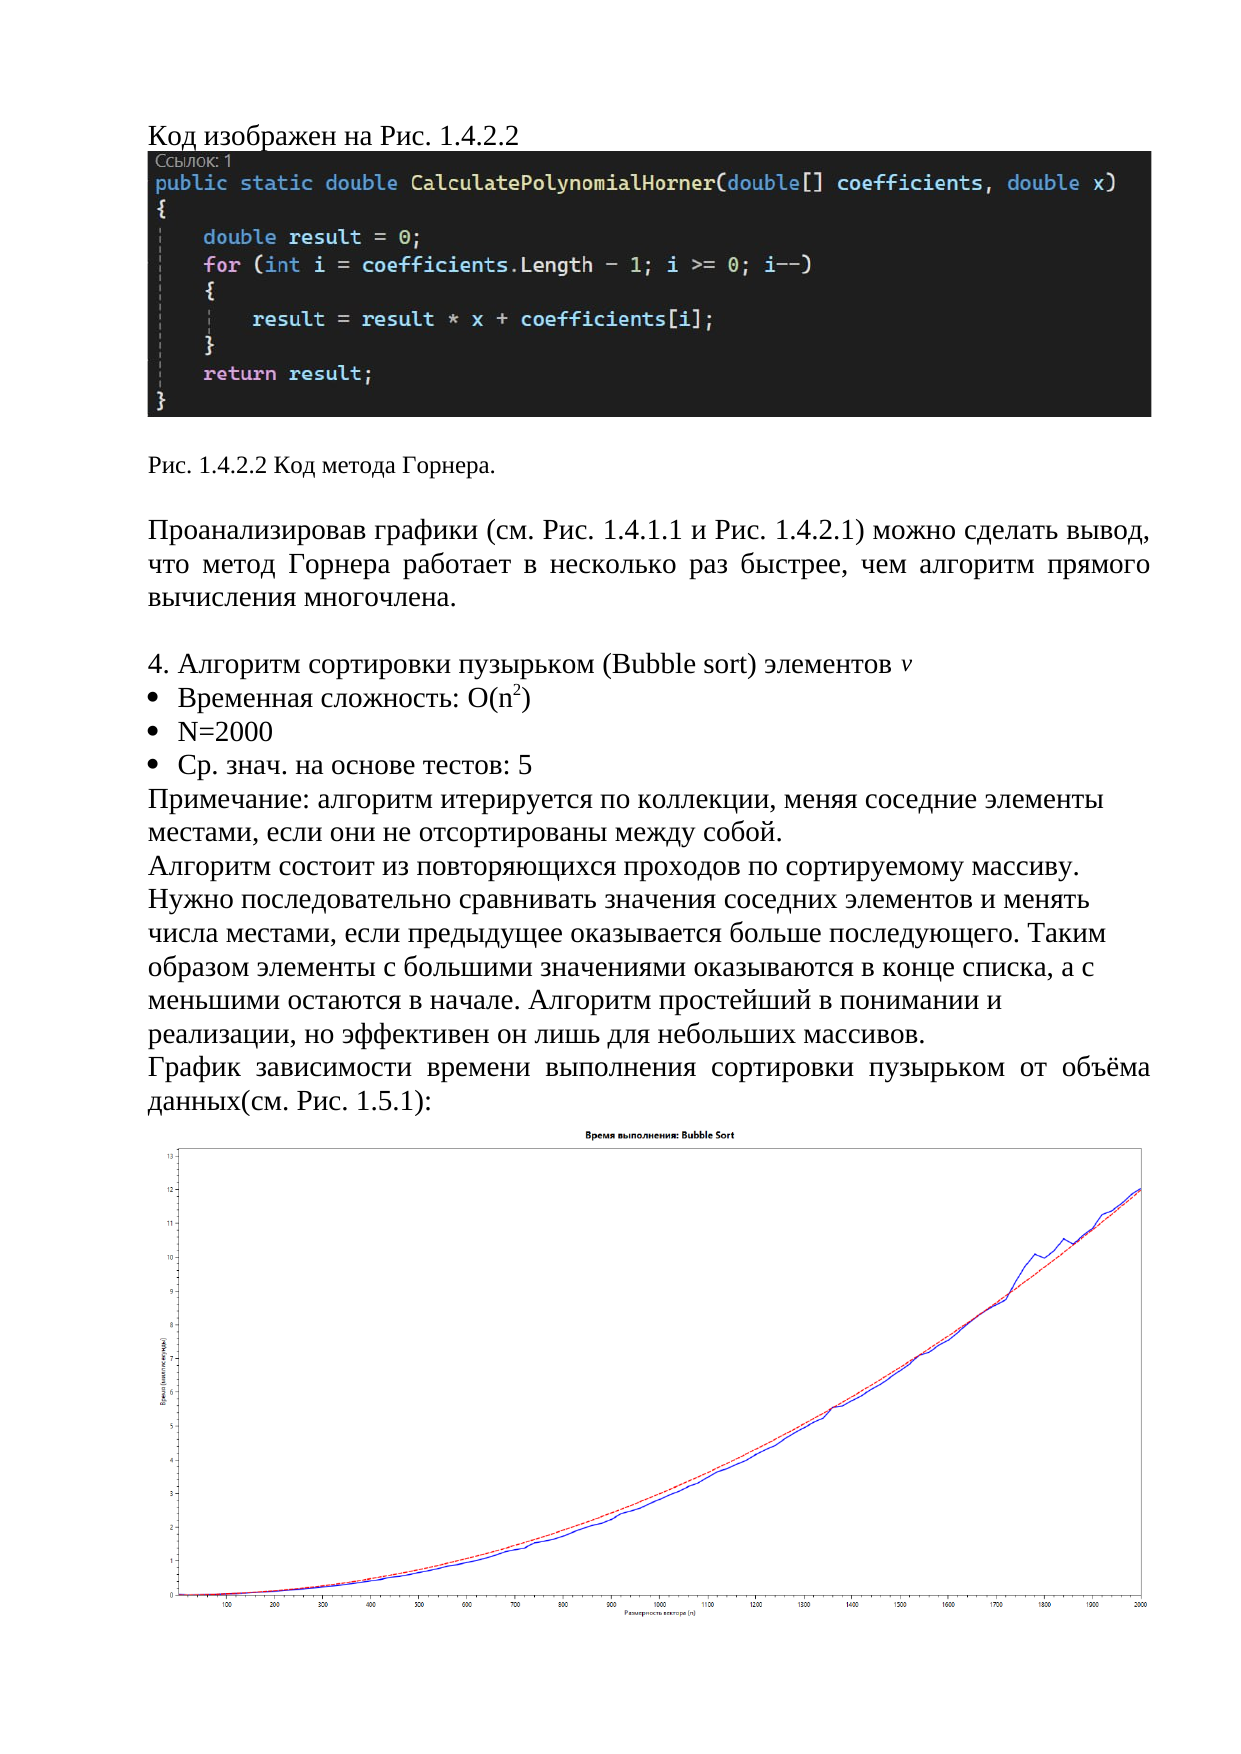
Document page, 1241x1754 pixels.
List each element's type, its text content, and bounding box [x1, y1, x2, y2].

list Ср. знач. на основе тестов: 5 [148, 747, 1152, 781]
picture [147, 151, 1152, 417]
picture [147, 1116, 1156, 1625]
text Код изображен на Рис. 1.4.2.2 [148, 118, 1152, 151]
text Проанализировав графики (см. Рис. 1.4.1.1 и Рис. 1.4.2.1) можно сделать вывод, что метод Горнера работает в несколько раз быстрее, чем алгоритм прямого вычисления многочлена. [148, 512, 1152, 613]
list N=2000 [148, 714, 1152, 747]
text Алгоритм состоит из повторяющихся проходов по сортируемому массиву. Нужно последовательно сравнивать значения соседних элементов и менять числа местами, если предыдущее оказывается больше последующего. Таким образом элементы с большими значениями оказываются в конце списка, а с меньшими остаются в начале. Алгоритм простейший в понимании и реализации, но эффективен он лишь для небольших массивов. [148, 848, 1152, 1049]
list Алгоритм сортировки пузырьком (Bubble sort) элементов [148, 646, 1152, 680]
list Временная сложность: O(n2) [148, 680, 1152, 714]
text Примечание: алгоритм итерируется по коллекции, меняя соседние элементы местами, если они не отсортированы между собой. [148, 781, 1152, 848]
text График зависимости времени выполнения сортировки пузырьком от объёма данных(см. Рис. 1.5.1): [148, 1049, 1152, 1116]
text Рис. 1.4.2.2 Код метода Горнера. [148, 450, 1152, 479]
